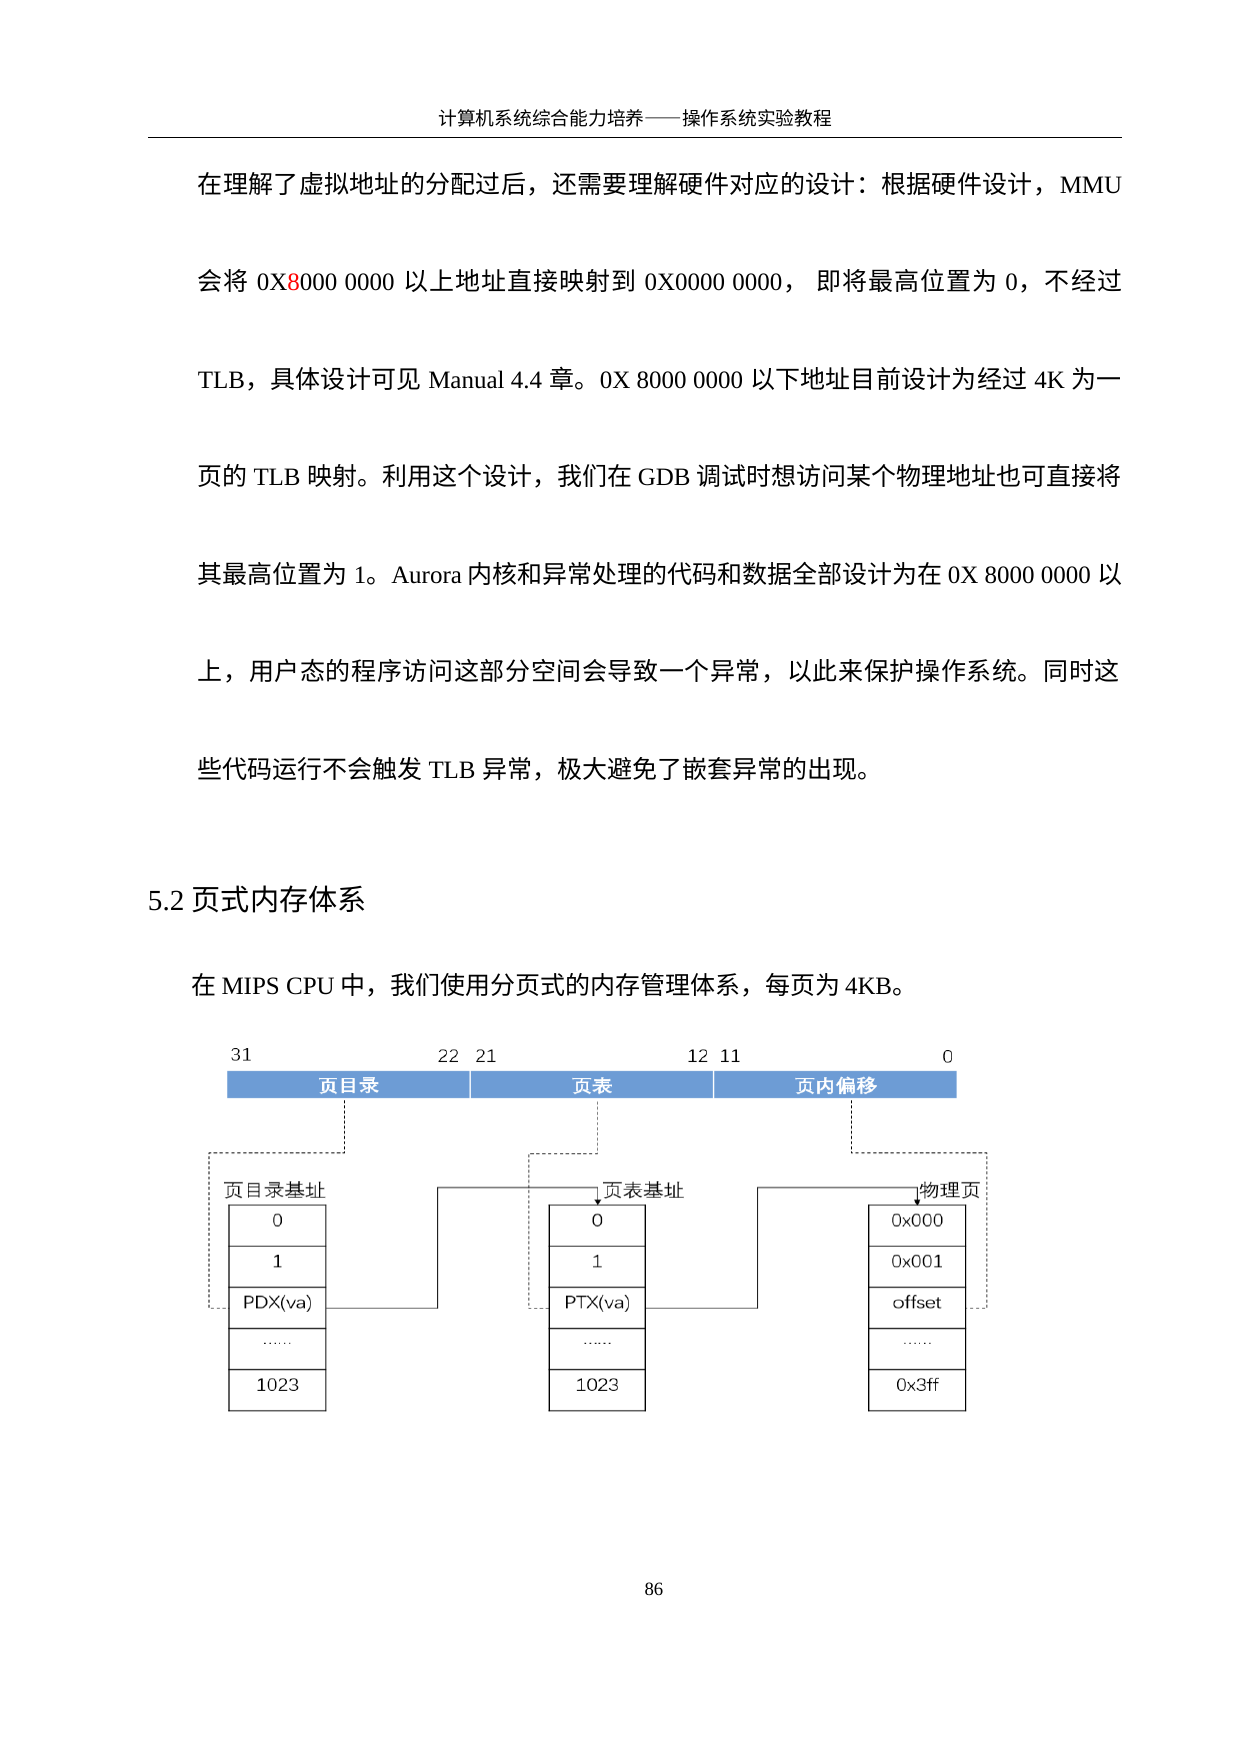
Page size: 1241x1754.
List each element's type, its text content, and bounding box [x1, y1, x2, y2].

subtitle 5.2 页式内存体系 [148, 865, 1122, 930]
picture [191, 1034, 998, 1430]
text 在理解了虚拟地址的分配过后，还需要理解硬件对应的设计：根据硬件设计，MMU 会将 0X8000 0000 以上地址直接映射到 0X0000 0000， 即将最高位置为 0，不经过 TLB，具体设计可见 Manual 4.4 章。0X 8000 0000 以下地址目前设计为经过 4K 为一页的 TLB 映射。利用这个设计，我们在 GDB 调试时想访问某个物理地址也可直接将其最高位置为 1。Aurora内核和异常处理的代码和数据全部设计为在 0X 8000 0000 以上，用户态的程序访问这部分空间会导致一个异常，以此来保护操作系统。同时这些代码运行不会触发 TLB 异常，极大避免了嵌套异常的出现。 [198, 150, 1122, 800]
text 在MIPS CPU中，我们使用分页式的内存管理体系，每页为4KB。 [148, 951, 1122, 1016]
